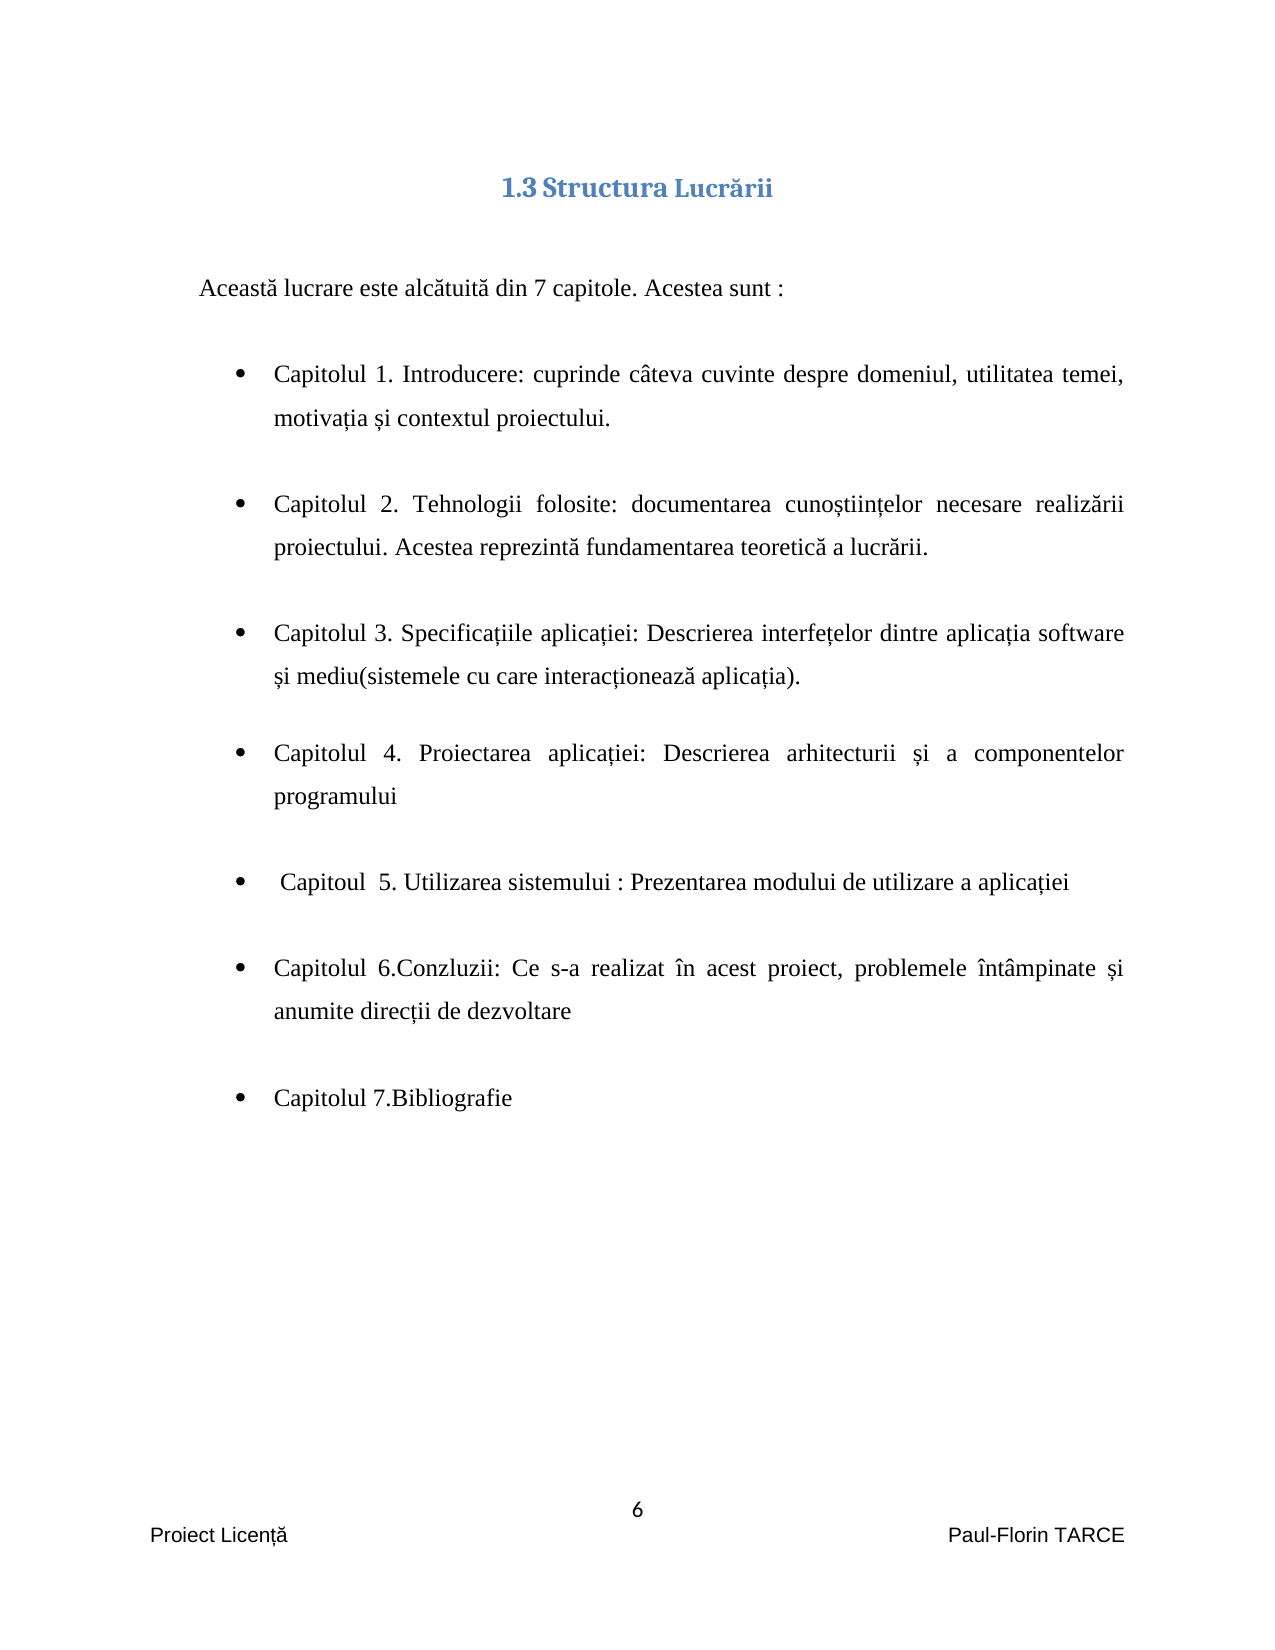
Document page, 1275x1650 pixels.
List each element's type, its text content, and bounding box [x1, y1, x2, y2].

subtitle 1.3 Structura Lucrării [150, 171, 1125, 204]
list Capitolul 4. Proiectarea aplicației: Descrierea arhitecturii și a componentelor programului [236, 738, 1125, 809]
list Capitoul 5. Utilizarea sistemului : Prezentarea modului de utilizare a aplicației [236, 867, 1125, 896]
list Capitolul 6.Conzluzii: Ce s-a realizat în acest proiect, problemele întâmpinate și anumite direcții de dezvoltare [236, 953, 1125, 1025]
list Capitolul 7.Bibliografie [236, 1083, 1125, 1111]
list Capitolul 2. Tehnologii folosite: documentarea cunoștiințelor necesare realizării proiectului. Acestea reprezintă fundamentarea teoretică a lucrării. [236, 489, 1125, 561]
list Capitolul 1. Introducere: cuprinde câteva cuvinte despre domeniul, utilitatea temei, motivația și contextul proiectului. [236, 359, 1125, 431]
list Capitolul 3. Specificațiile aplicației: Descrierea interfețelor dintre aplicația software și mediu(sistemele cu care interacționează aplicația). [236, 618, 1125, 690]
list Această lucrare este alcătuită din 7 capitole. Acestea sunt : [198, 273, 1125, 302]
